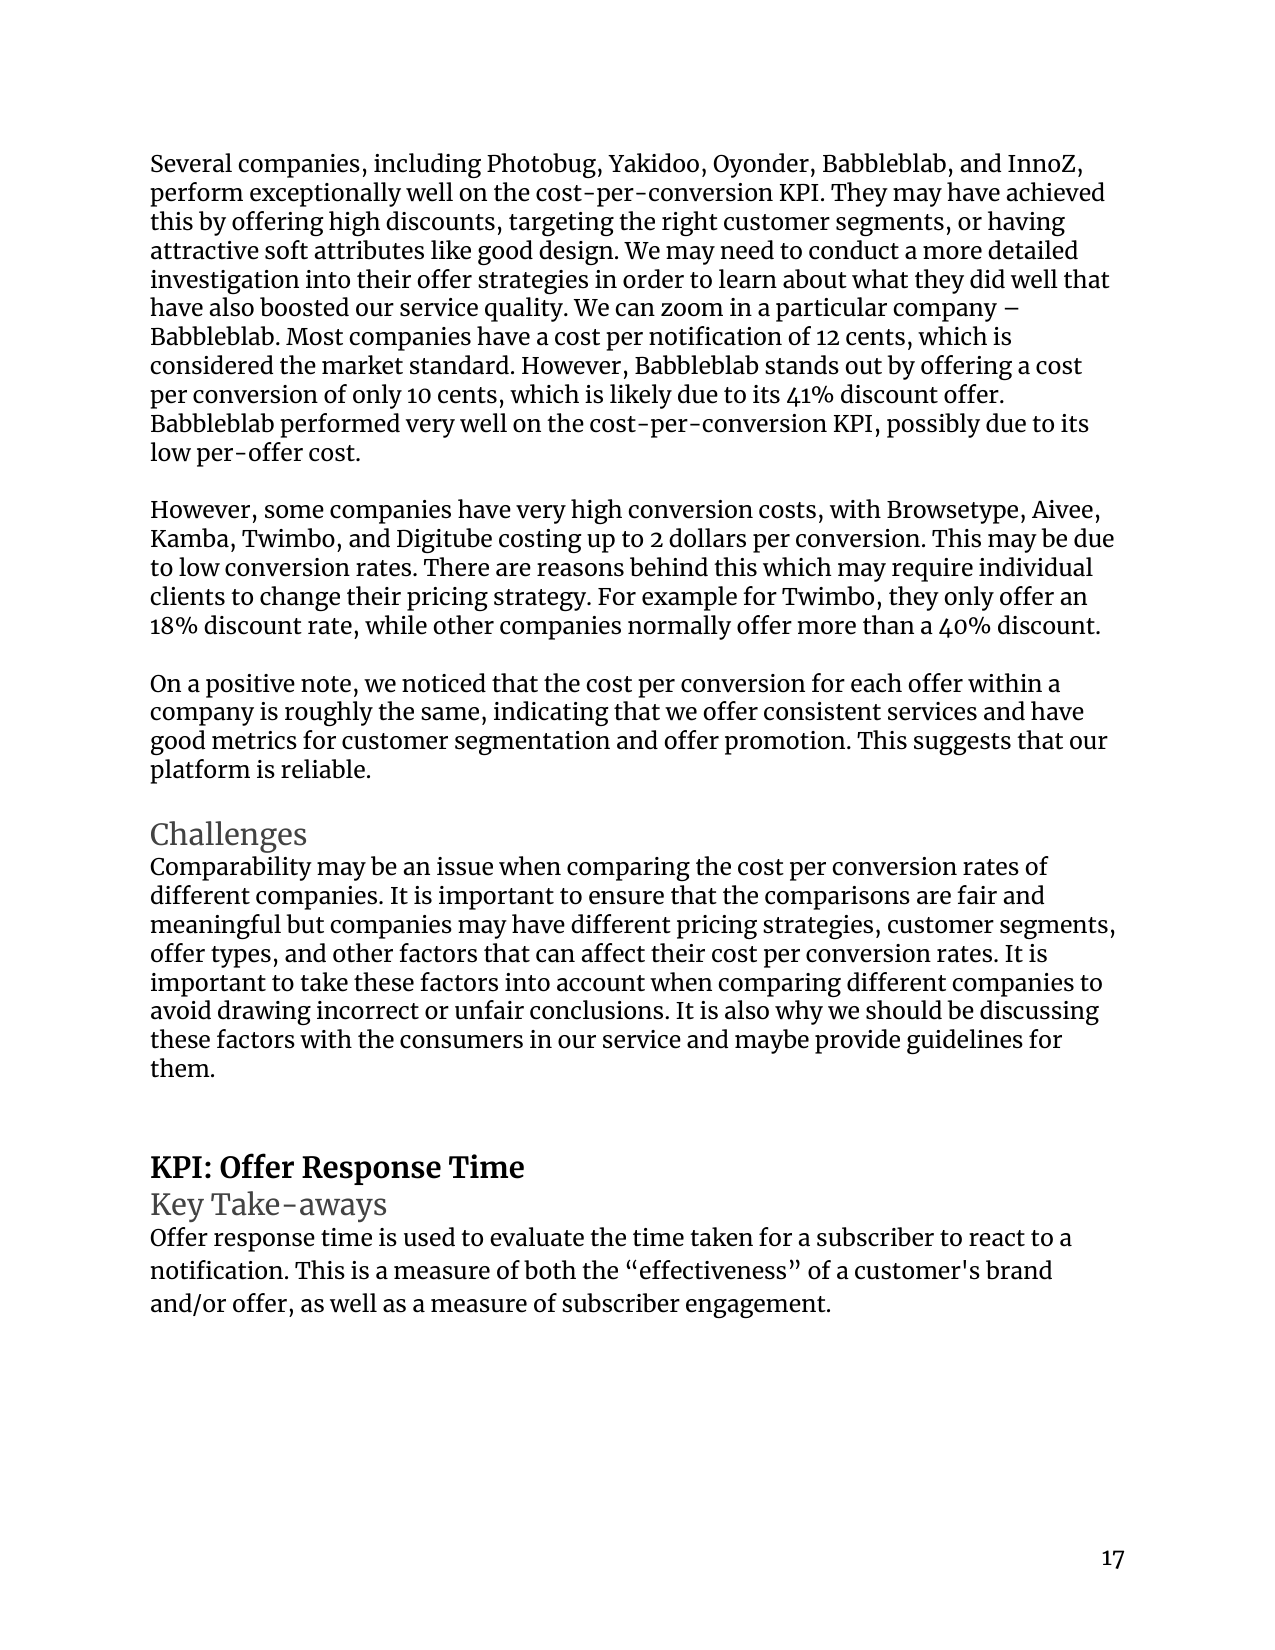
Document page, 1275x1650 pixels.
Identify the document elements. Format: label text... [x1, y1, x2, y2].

text Comparability may be an issue when comparing the cost per conversion rates of different companies. It is important to ensure that the comparisons are fair and meaningful but companies may have different pricing strategies, customer segments, offer types, and other factors that can affect their cost per conversion rates. It is important to take these factors into account when comparing different companies to avoid drawing incorrect or unfair conclusions. It is also why we should be discussing these factors with the consumers in our service and maybe provide guidelines for them. [150, 853, 1125, 1084]
text Offer response time is used to evaluate the time taken for a subscriber to react to a notification. This is a measure of both the “effectiveness” of a customer's brand and/or offer, as well as a measure of subscriber engagement. [150, 1223, 1125, 1318]
text Several companies, including Photobug, Yakidoo, Oyonder, Babbleblab, and InnoZ, perform exceptionally well on the cost-per-conversion KPI. They may have achieved this by offering high discounts, targeting the right customer segments, or having attractive soft attributes like good design. We may need to conduct a more detailed investigation into their offer strategies in order to learn about what they did well that have also boosted our service quality. We can zoom in a particular company – Babbleblab. Most companies have a cost per notification of 12 cents, which is considered the market standard. However, Babbleblab stands out by offering a cost per conversion of only 10 cents, which is likely due to its 41% discount offer. Babbleblab performed very well on the cost-per-conversion KPI, possibly due to its low per-offer cost. [150, 150, 1125, 467]
subtitle Challenges [150, 816, 1125, 853]
text However, some companies have very high conversion costs, with Browsetype, Aivee, Kamba, Twimbo, and Digitube costing up to 2 dollars per conversion. This may be due to low conversion rates. There are reasons behind this which may require individual clients to change their pricing strategy. For example for Twimbo, they only offer an 18% discount rate, while other companies normally offer more than a 40% discount. [150, 496, 1125, 641]
subtitle Key Take-aways [150, 1187, 1125, 1223]
subtitle KPI: Offer Response Time [150, 1150, 1125, 1187]
text On a positive note, we noticed that the cost per conversion for each offer within a company is roughly the same, indicating that we offer consistent services and have good metrics for customer segmentation and offer promotion. This suggests that our platform is reliable. [150, 669, 1125, 785]
